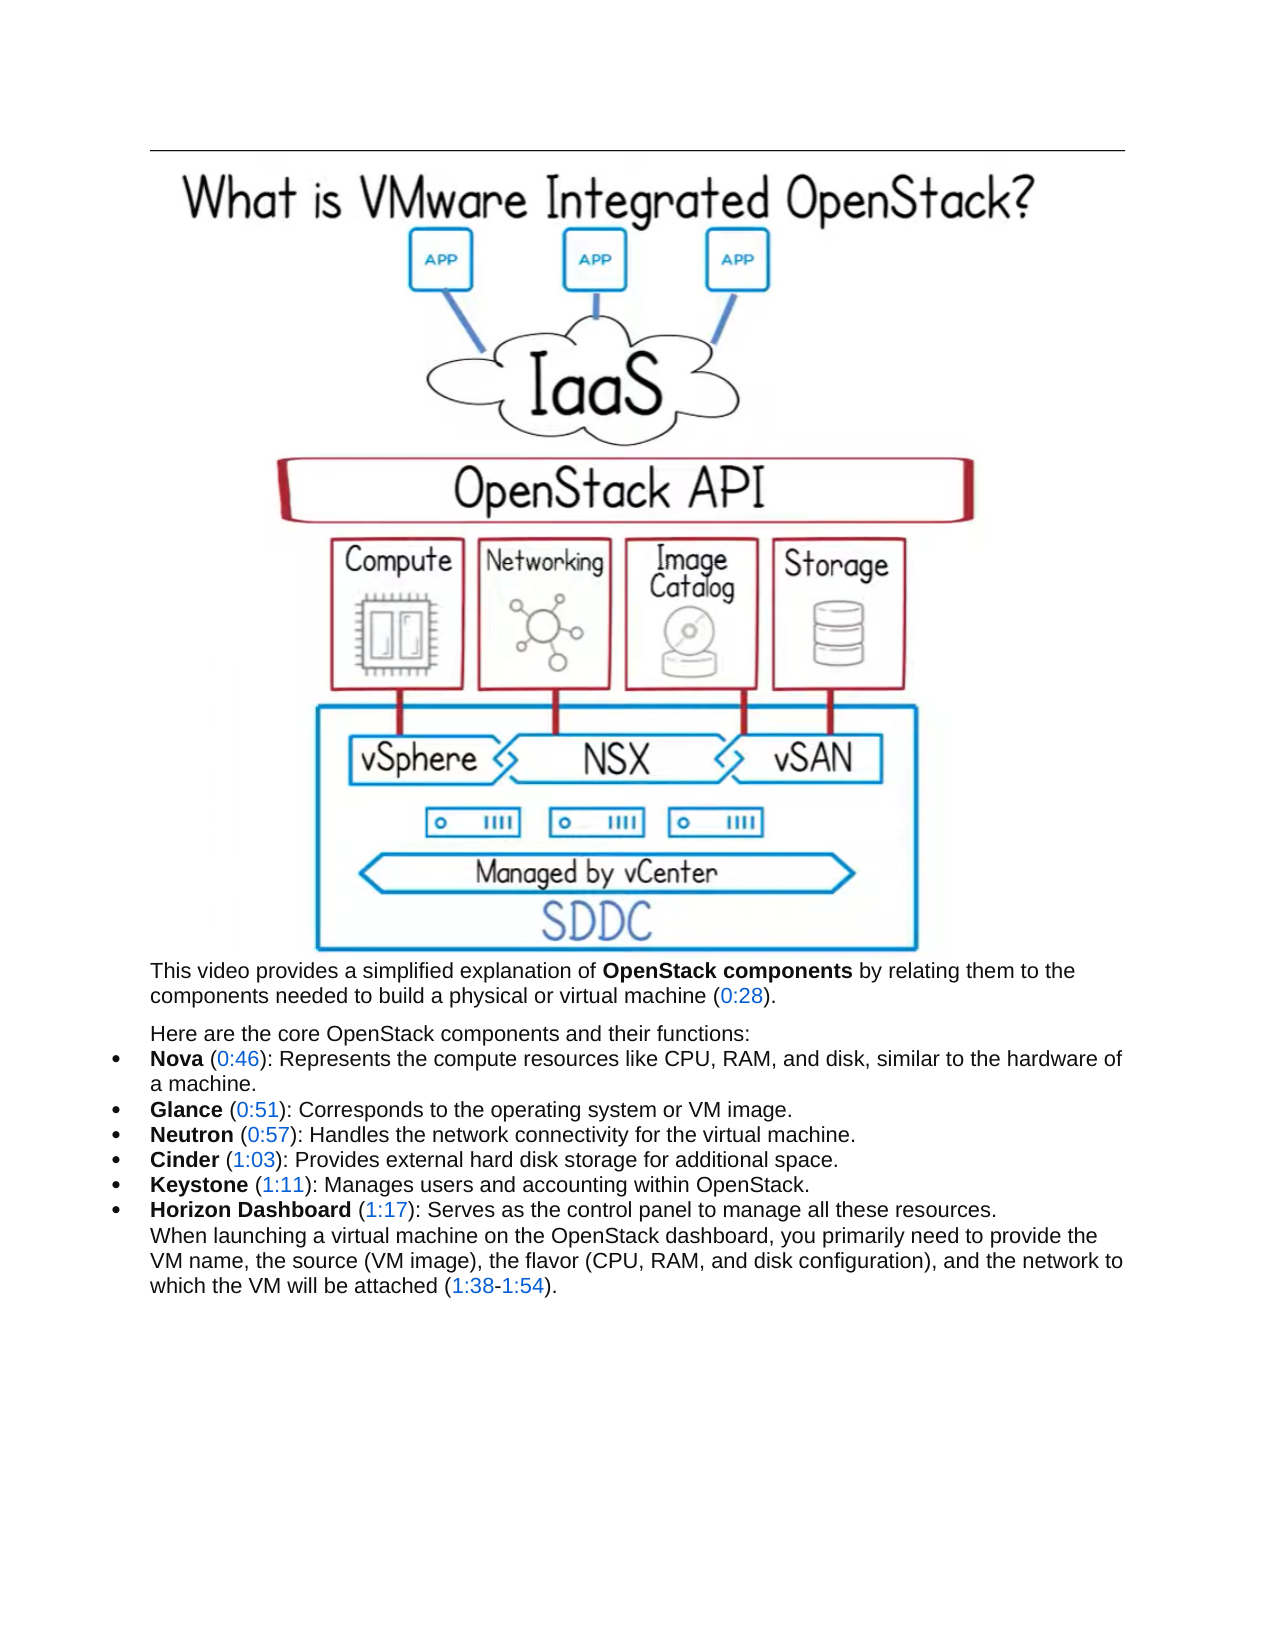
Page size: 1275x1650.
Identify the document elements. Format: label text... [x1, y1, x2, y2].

picture [150, 150, 1125, 958]
text This video provides a simplified explanation of OpenStack components by relating them to the components needed to build a physical or virtual machine (0:28). [150, 958, 1125, 1008]
list Keystone (1:11): Manages users and accounting within OpenStack. [112, 1172, 1125, 1197]
list Horizon Dashboard (1:17): Serves as the control panel to manage all these resources. [112, 1197, 1125, 1223]
list Cinder (1:03): Provides external hard disk storage for additional space. [112, 1147, 1125, 1172]
text Here are the core OpenStack components and their functions: [150, 1021, 1125, 1046]
list Glance (0:51): Corresponds to the operating system or VM image. [112, 1097, 1125, 1122]
list Neutron (0:57): Handles the network connectivity for the virtual machine. [112, 1122, 1125, 1147]
list Nova (0:46): Represents the compute resources like CPU, RAM, and disk, similar to the hardware of a machine. [112, 1046, 1125, 1097]
text When launching a virtual machine on the OpenStack dashboard, you primarily need to provide the VM name, the source (VM image), the flavor (CPU, RAM, and disk configuration), and the network to which the VM will be attached (1:38-1:54). [150, 1223, 1125, 1298]
